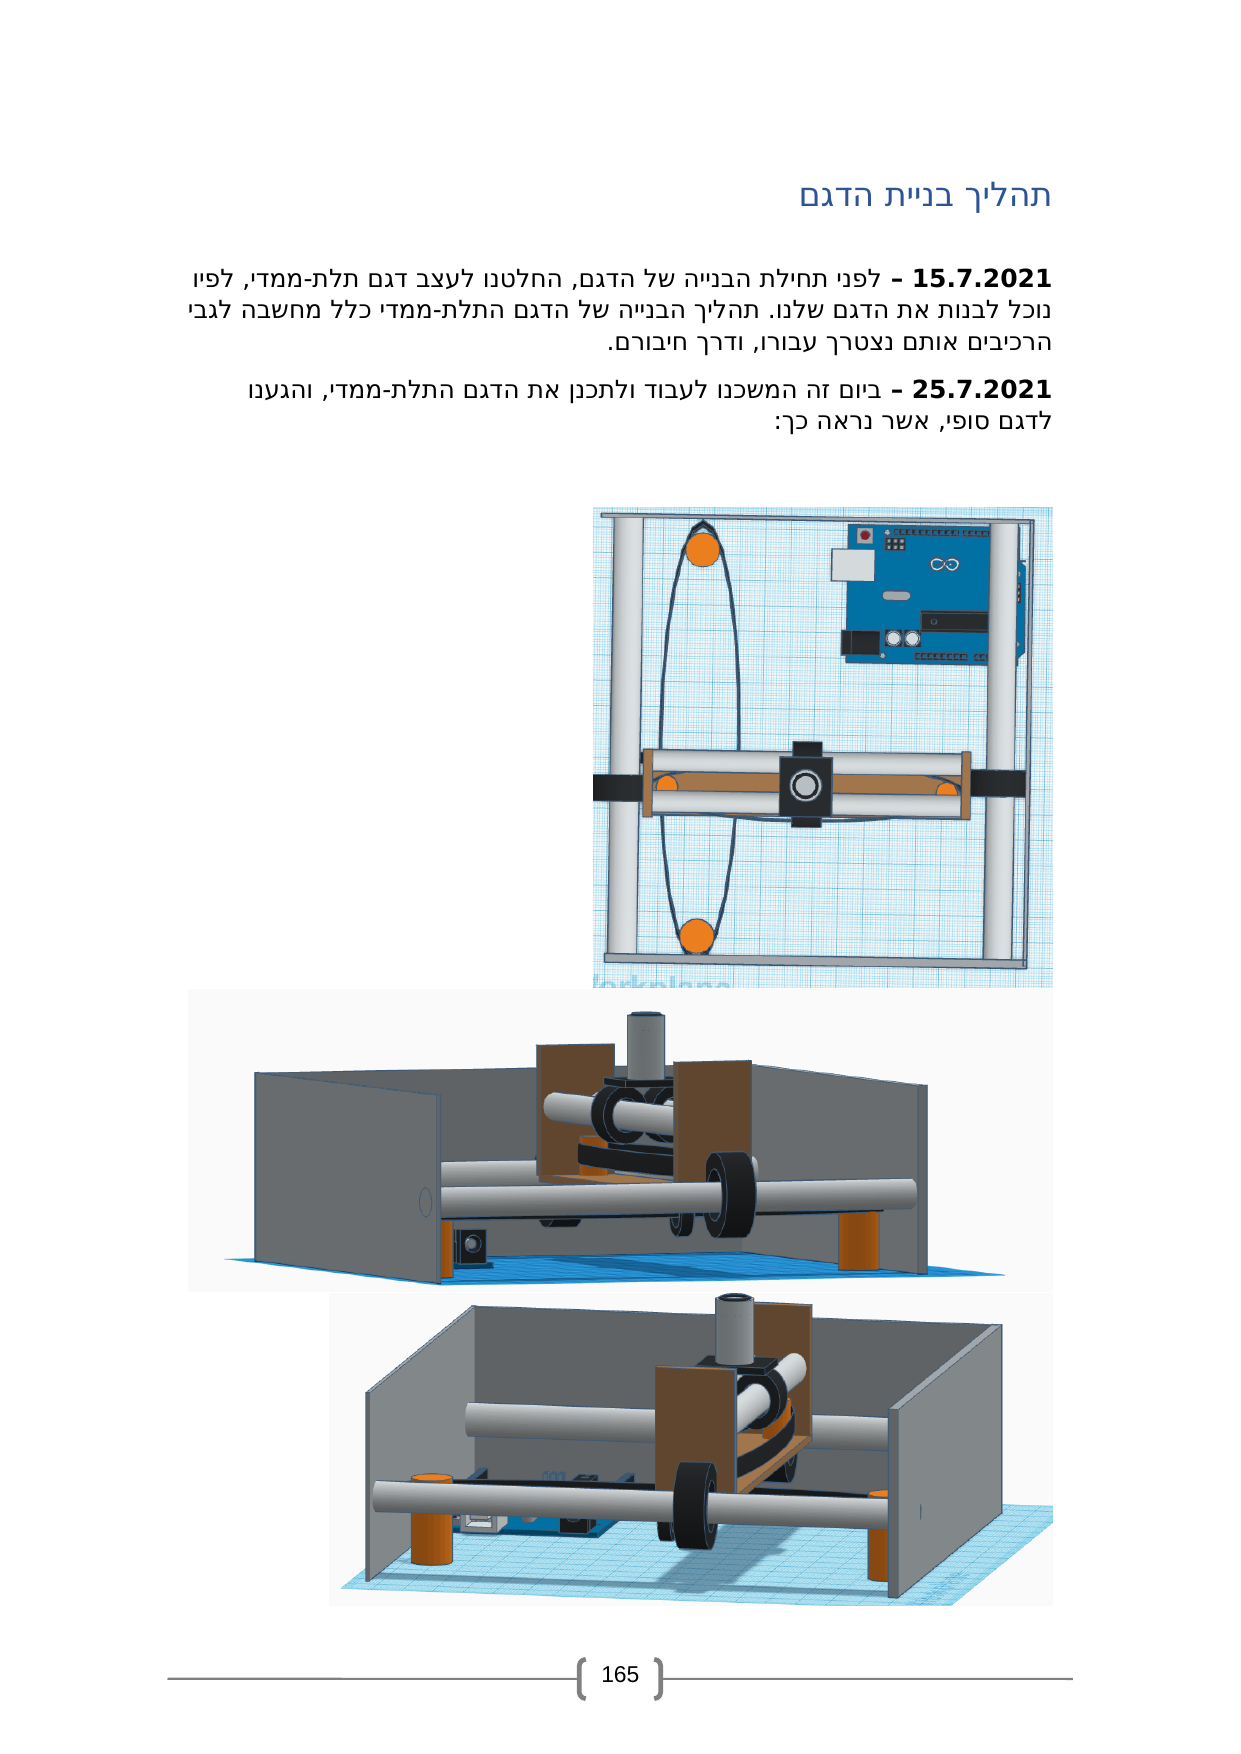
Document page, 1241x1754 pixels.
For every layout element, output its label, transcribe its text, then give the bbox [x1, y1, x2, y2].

picture [593, 507, 1053, 988]
picture [329, 1293, 1053, 1606]
text 25.7.2021 – ביום זה המשכנו לעבוד ולתכנן את הדגם התלת-ממדי, והגענו לדגם סופי, אשר נראה כך: [187, 375, 1053, 435]
text תהליך בניית הדגם [187, 175, 1053, 214]
picture [188, 989, 1053, 1292]
text 15.7.2021 – לפני תחילת הבנייה של הדגם, החלטנו לעצב דגם תלת-ממדי, לפיו נוכל לבנות את הדגם שלנו. תהליך הבנייה של הדגם התלת-ממדי כלל מחשבה לגבי הרכיבים אותם נצטרך עבורו, ודרך חיבורם. [187, 264, 1053, 356]
